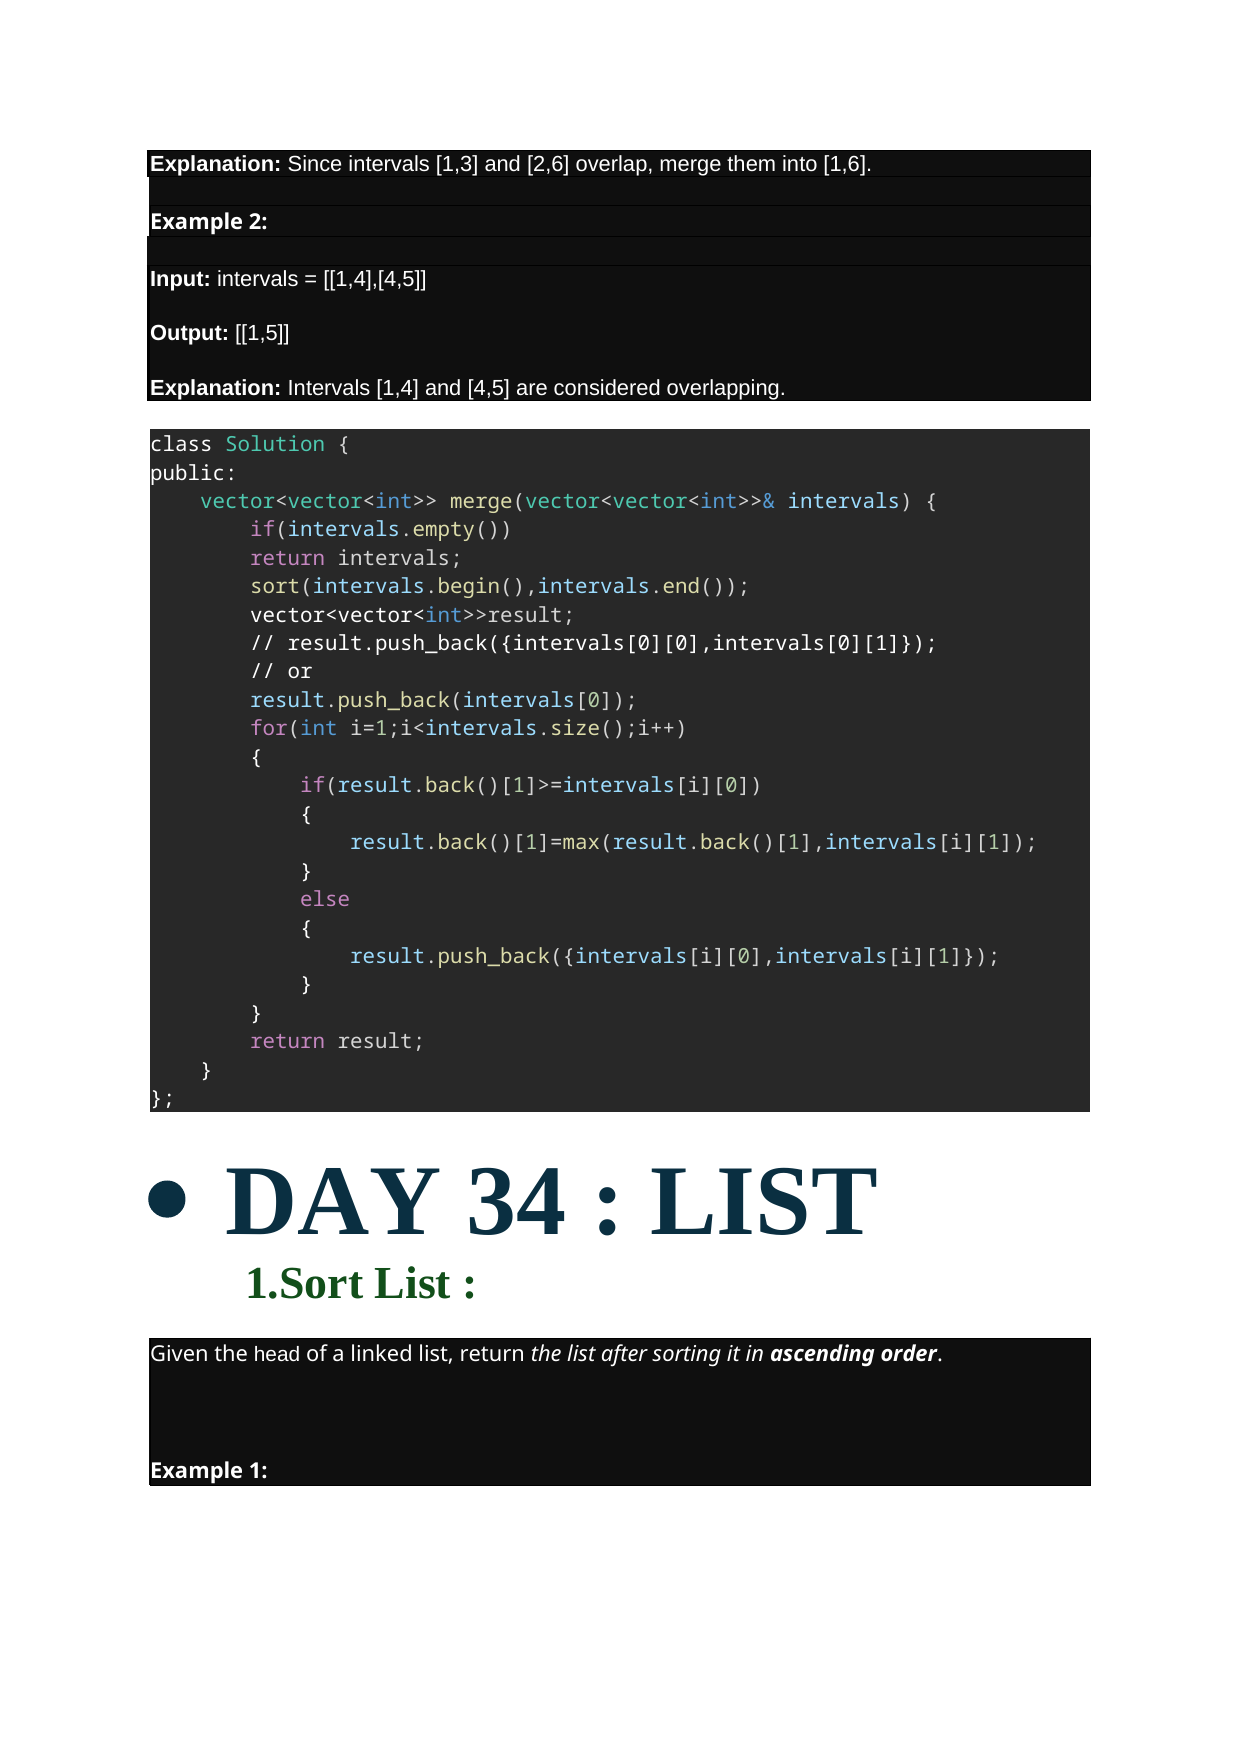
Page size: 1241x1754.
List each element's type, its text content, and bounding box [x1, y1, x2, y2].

text Example 1: [151, 1454, 1090, 1485]
text // result.push_back({intervals[0][0],intervals[0][1]}); [150, 628, 1090, 657]
text { [150, 799, 1090, 827]
text } [150, 856, 1090, 884]
text Explanation: Since intervals [1,3] and [2,6] overlap, merge them into [1,6]. [150, 151, 1090, 176]
text Output: [[1,5]] [150, 320, 1090, 346]
text Input: intervals = [[1,4],[4,5]] [150, 266, 1090, 291]
text // or [150, 657, 1090, 685]
text } [150, 969, 1090, 998]
text result.push_back({intervals[i][0],intervals[i][1]}); [150, 941, 1090, 969]
list DAY 34 : LIST [150, 1141, 1090, 1256]
text else [150, 884, 1090, 913]
text public: [150, 458, 1090, 486]
list 1.Sort List : [187, 1256, 1090, 1308]
text Example 2: [151, 206, 1090, 236]
text } [150, 1055, 1090, 1083]
text result.back()[1]=max(result.back()[1],intervals[i][1]); [150, 827, 1090, 856]
text { [150, 913, 1090, 941]
text result.push_back(intervals[0]); [150, 685, 1090, 713]
text sort(intervals.begin(),intervals.end()); [150, 571, 1090, 600]
text Explanation: Intervals [1,4] and [4,5] are considered overlapping. [150, 374, 1090, 400]
text }; [150, 1083, 1090, 1112]
text return result; [150, 1026, 1090, 1055]
text for(int i=1;i<intervals.size();i++) [150, 713, 1090, 742]
text } [150, 998, 1090, 1026]
text if(intervals.empty()) [150, 514, 1090, 543]
text { [150, 742, 1090, 770]
text Given the head of a linked list, return the list after sorting it in ascending order. [151, 1339, 1090, 1368]
text if(result.back()[1]>=intervals[i][0]) [150, 770, 1090, 799]
text vector<vector<int>> merge(vector<vector<int>>& intervals) { [150, 486, 1090, 514]
text return intervals; [150, 543, 1090, 571]
text class Solution { [150, 429, 1090, 458]
text vector<vector<int>>result; [150, 600, 1090, 628]
